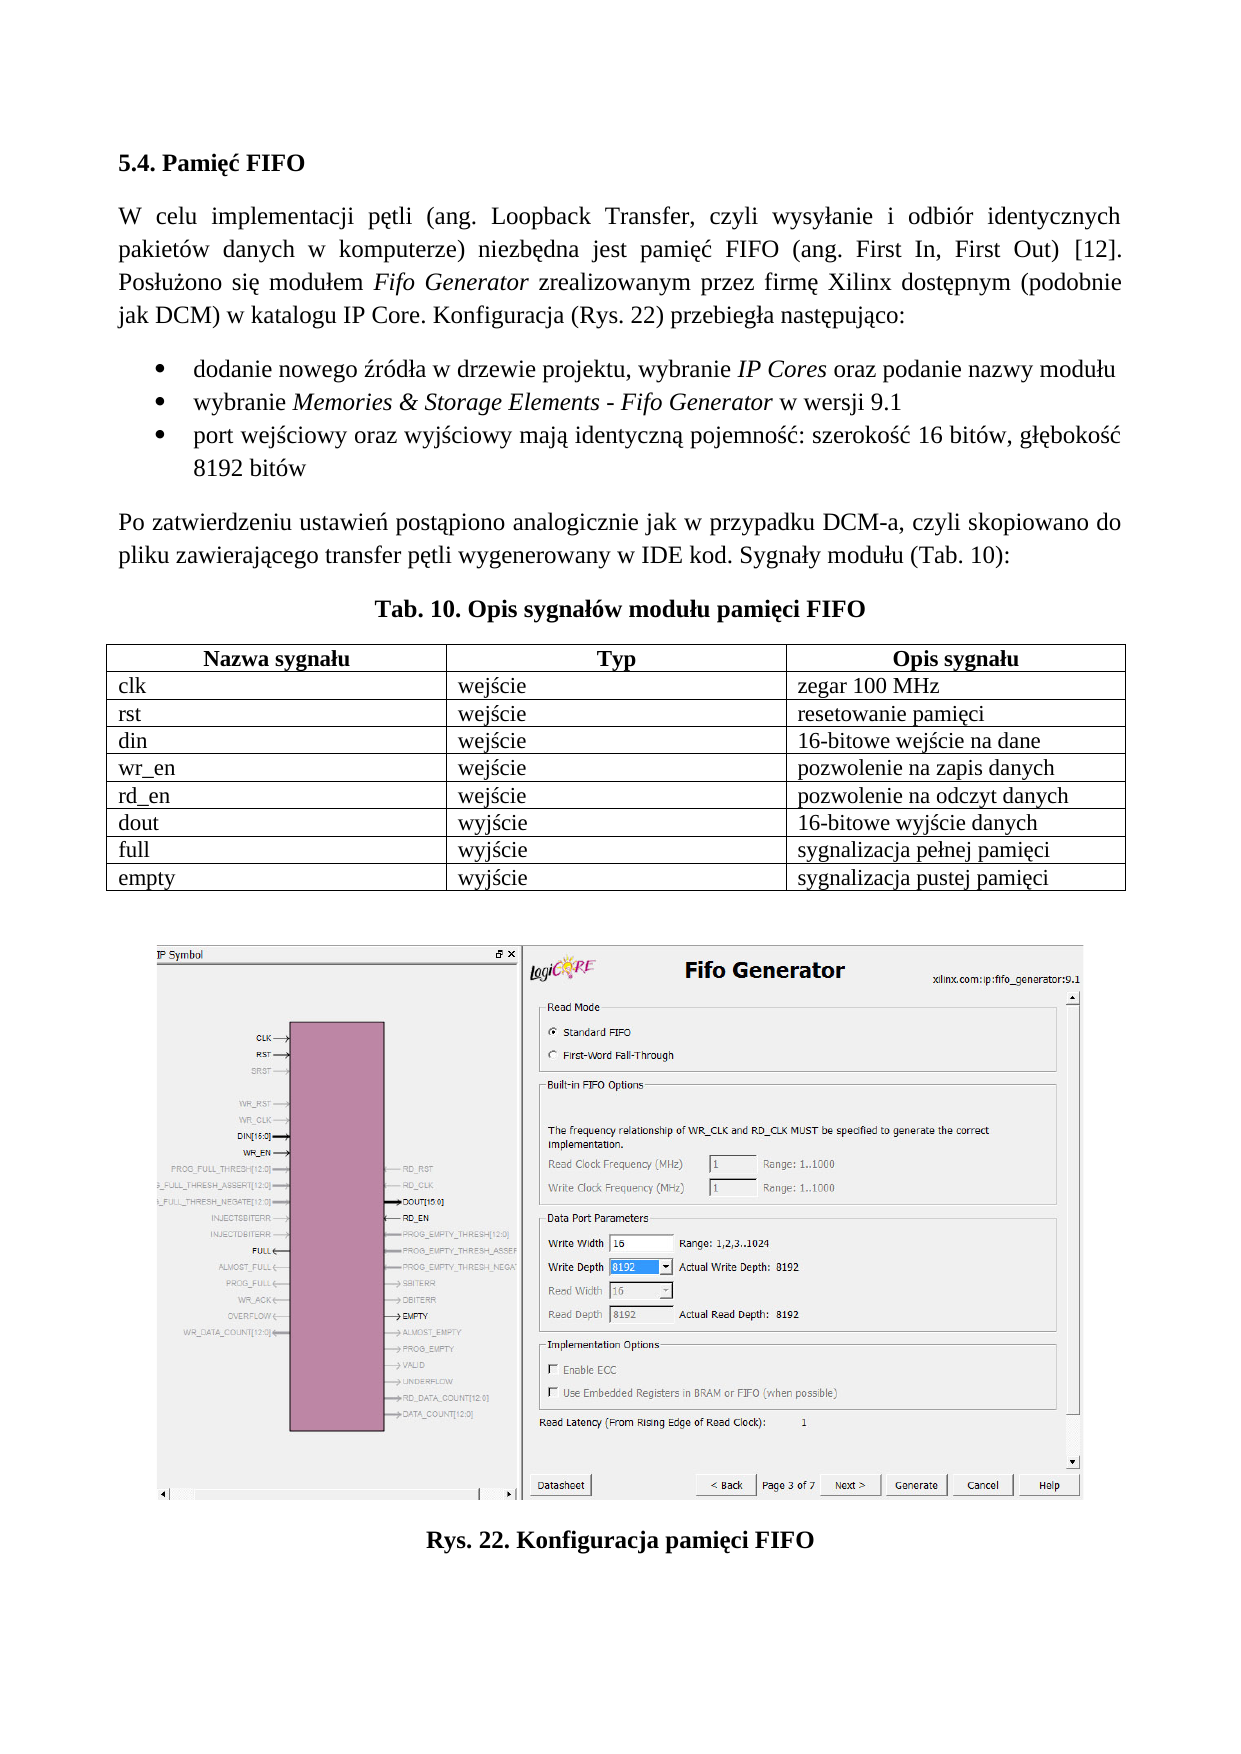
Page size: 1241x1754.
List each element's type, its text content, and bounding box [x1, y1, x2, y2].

table_cell clk [107, 672, 446, 698]
subtitle 5.4. Pamięć FIFO [118, 148, 1122, 176]
table_cell dout [107, 809, 446, 836]
table_cell pozwolenie na odczyt danych [787, 782, 1125, 808]
table_header Nazwa sygnału [107, 645, 446, 671]
table_cell resetowanie pamięci [787, 700, 1125, 726]
table_cell 16-bitowe wyjście danych [787, 809, 1125, 836]
table_cell full [107, 837, 446, 863]
list port wejściowy oraz wyjściowy mają identyczną pojemność: szerokość 16 bitów, głębokość 8192 bitów [156, 420, 1122, 482]
text W celu implementacji pętli (ang. Loopback Transfer, czyli wysyłanie i odbiór identycznych pakietów danych w komputerze) niezbędna jest pamięć FIFO (ang. First In, First Out) [12]. Posłużono się modułem Fifo Generator zrealizowanym przez firmę Xilinx dostępnym (podobnie jak DCM) w katalogu IP Core. Konfiguracja (Rys. 22) przebiegła następująco: [118, 201, 1122, 329]
picture [156, 945, 1084, 1500]
table_header Typ [447, 645, 786, 671]
table_cell zegar 100 MHz [787, 672, 1125, 698]
table_cell wejście [447, 754, 786, 781]
table_header Opis sygnału [787, 645, 1125, 671]
table_cell wyjście [447, 837, 786, 863]
list dodanie nowego źródła w drzewie projektu, wybranie IP Cores oraz podanie nazwy modułu [156, 354, 1122, 383]
table_cell wyjście [447, 809, 786, 836]
table_cell sygnalizacja pustej pamięci [787, 864, 1125, 890]
table_cell wejście [447, 727, 786, 753]
table_cell din [107, 727, 446, 753]
list wybranie Memories & Storage Elements - Fifo Generator w wersji 9.1 [156, 387, 1122, 416]
table_cell sygnalizacja pełnej pamięci [787, 837, 1125, 863]
table_cell pozwolenie na zapis danych [787, 754, 1125, 781]
table_cell rst [107, 700, 446, 726]
text Po zatwierdzeniu ustawień postąpiono analogicznie jak w przypadku DCM-a, czyli skopiowano do pliku zawierającego transfer pętli wygenerowany w IDE kod. Sygnały modułu (Tab. 10): [118, 507, 1122, 569]
table_cell wejście [447, 782, 786, 808]
table_cell 16-bitowe wejście na dane [787, 727, 1125, 753]
table_cell wyjście [447, 864, 786, 890]
table_cell rd_en [107, 782, 446, 808]
table_cell empty [107, 864, 446, 890]
table_cell wejście [447, 700, 786, 726]
table_cell wejście [447, 672, 786, 698]
table_cell wr_en [107, 754, 446, 781]
text Rys. 22. Konfiguracja pamięci FIFO [118, 1525, 1122, 1554]
